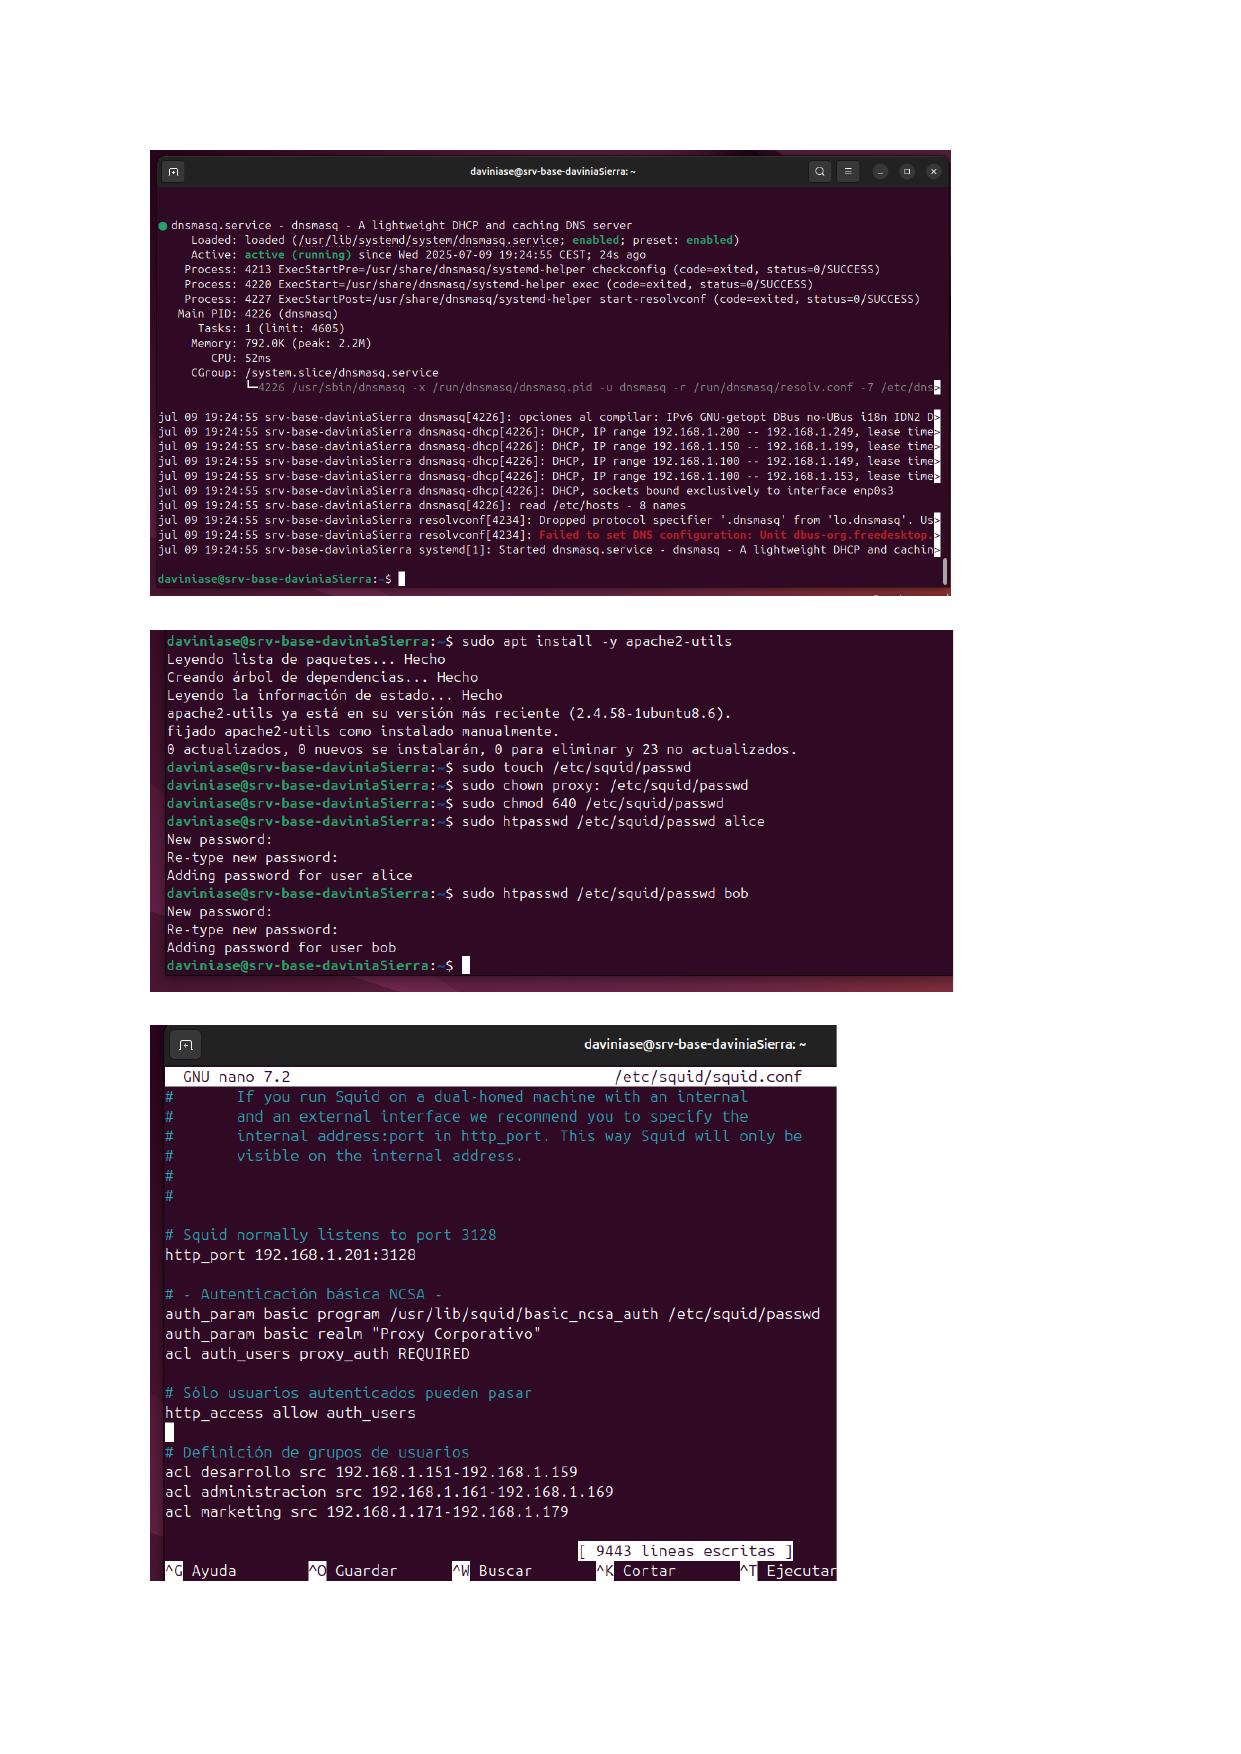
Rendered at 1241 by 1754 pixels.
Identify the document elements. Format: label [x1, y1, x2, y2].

picture [150, 150, 951, 596]
picture [150, 630, 954, 992]
picture [150, 1025, 837, 1581]
